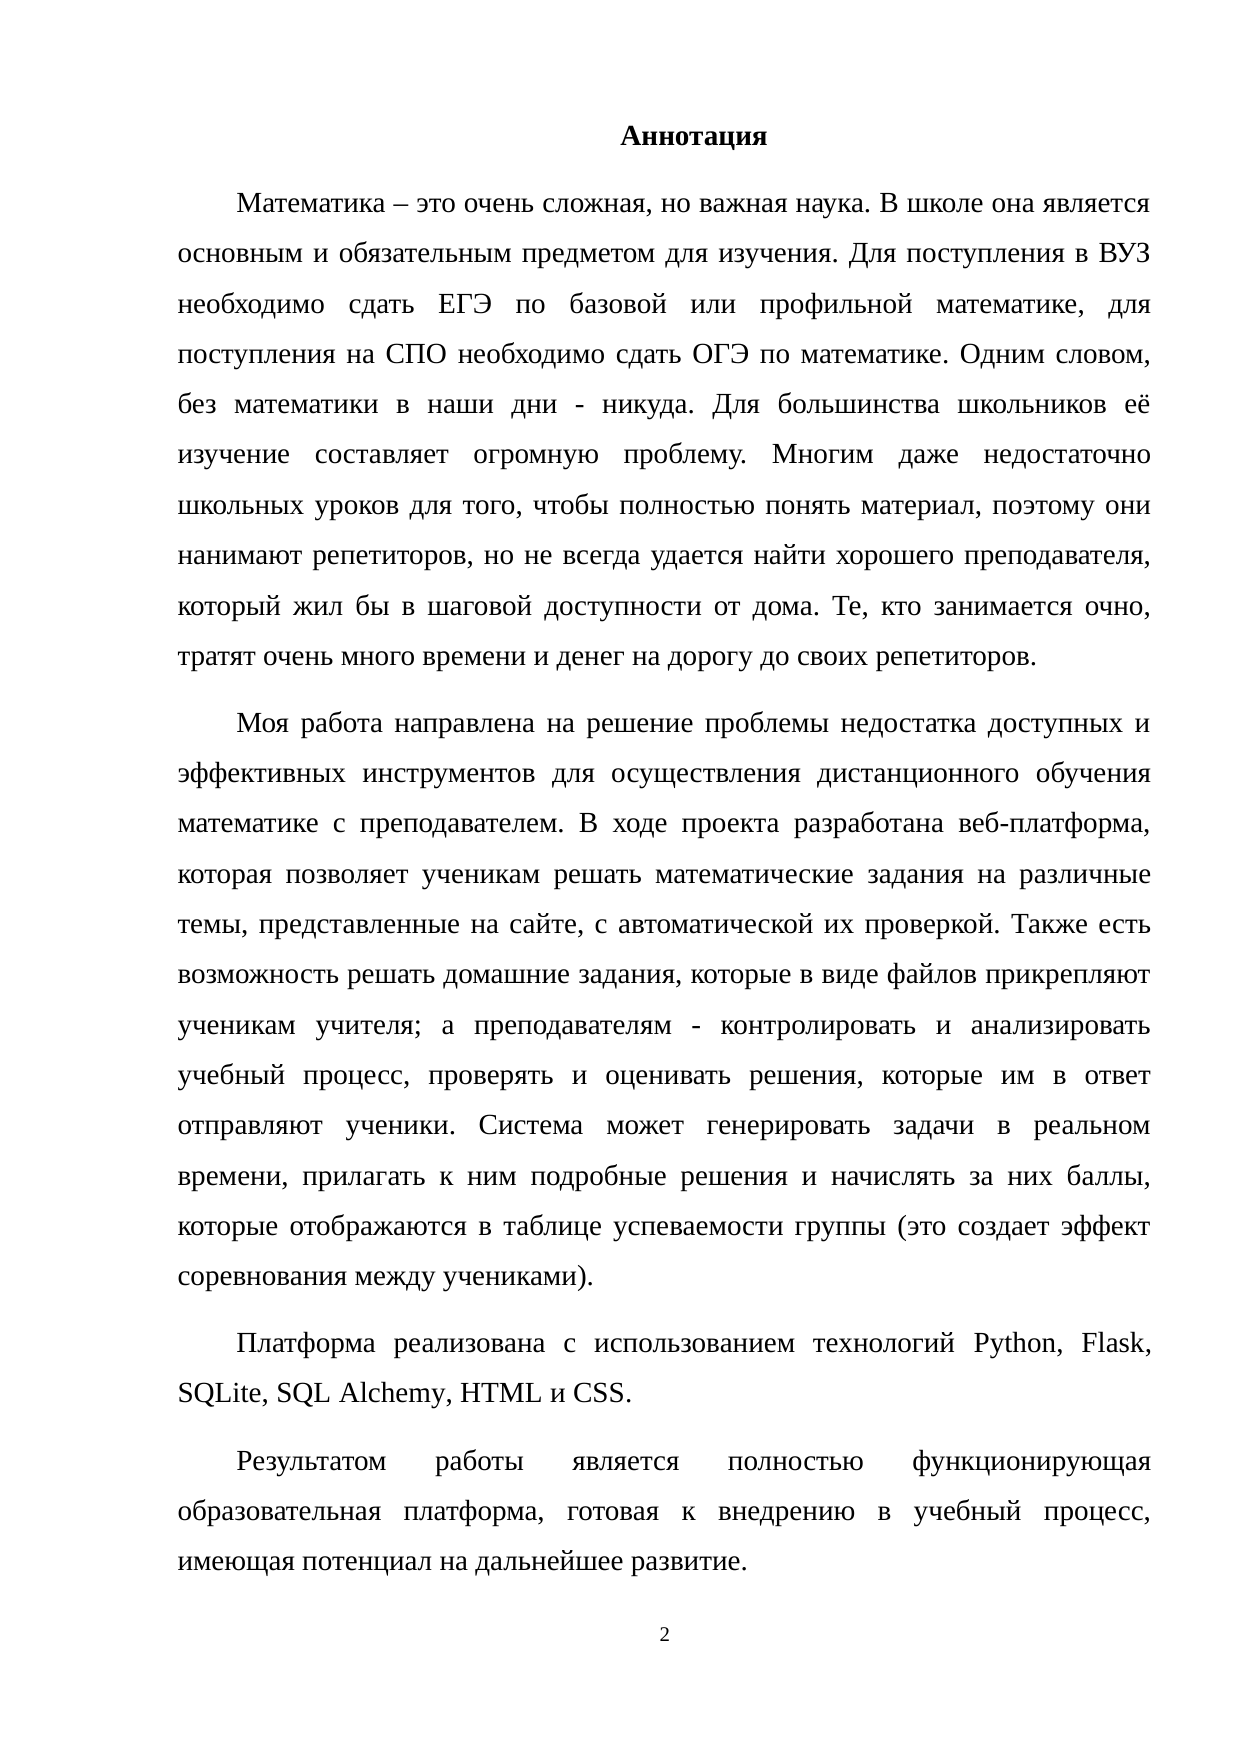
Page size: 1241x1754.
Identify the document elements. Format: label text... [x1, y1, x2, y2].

text Математика – это очень сложная, но важная наука. В школе она является основным и обязательным предметом для изучения. Для поступления в ВУЗ необходимо сдать ЕГЭ по базовой или профильной математике, для поступления на СПО необходимо сдать ОГЭ по математике. Одним словом, без математики в наши дни - никуда. Для большинства школьников её изучение составляет огромную проблему. Многим даже недостаточно школьных уроков для того, чтобы полностью понять материал, поэтому они нанимают репетиторов, но не всегда удается найти хорошего преподавателя, который жил бы в шаговой доступности от дома. Те, кто занимается очно, тратят очень много времени и денег на дорогу до своих репетиторов. [177, 185, 1152, 671]
text Результатом работы является полностью функционирующая образовательная платформа, готовая к внедрению в учебный процесс, имеющая потенциал на дальнейшее развитие. [177, 1443, 1152, 1577]
text Моя работа направлена на решение проблемы недостатка доступных и эффективных инструментов для осуществления дистанционного обучения математике с преподавателем. В ходе проекта разработана веб-платформа, которая позволяет ученикам решать математические задания на различные темы, представленные на сайте, с автоматической их проверкой. Также есть возможность решать домашние задания, которые в виде файлов прикрепляют ученикам учителя; а преподавателям - контролировать и анализировать учебный процесс, проверять и оценивать решения, которые им в ответ отправляют ученики. Система может генерировать задачи в реальном времени, прилагать к ним подробные решения и начислять за них баллы, которые отображаются в таблице успеваемости группы (это создает эффект соревнования между учениками). [177, 705, 1152, 1292]
text Аннотация [236, 118, 1152, 152]
text Платформа реализована с использованием технологий Python, Flask, SQLite, SQL Alchemy, HTML и CSS. [177, 1325, 1152, 1409]
